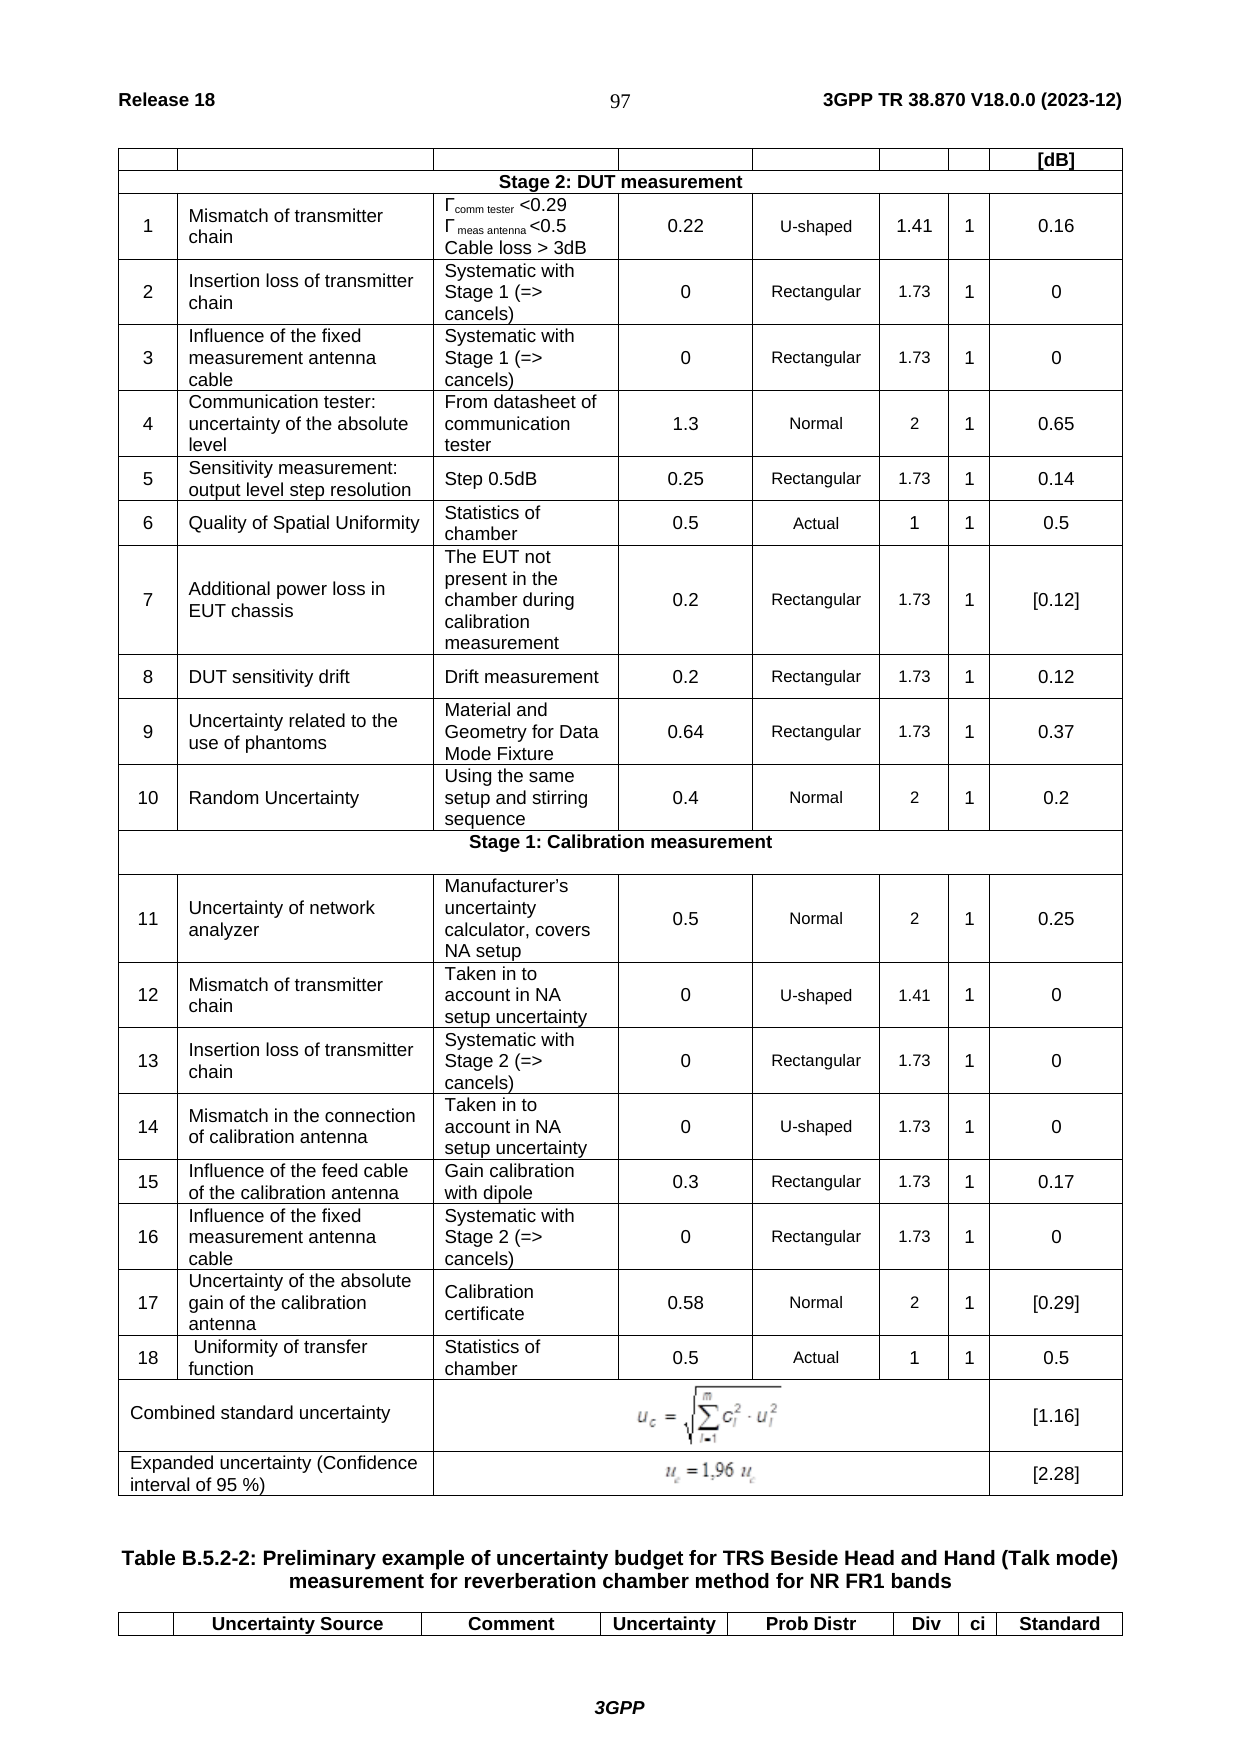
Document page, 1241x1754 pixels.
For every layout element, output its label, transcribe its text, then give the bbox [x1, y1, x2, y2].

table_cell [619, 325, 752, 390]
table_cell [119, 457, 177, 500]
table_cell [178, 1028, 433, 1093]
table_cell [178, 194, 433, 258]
picture [662, 1457, 761, 1490]
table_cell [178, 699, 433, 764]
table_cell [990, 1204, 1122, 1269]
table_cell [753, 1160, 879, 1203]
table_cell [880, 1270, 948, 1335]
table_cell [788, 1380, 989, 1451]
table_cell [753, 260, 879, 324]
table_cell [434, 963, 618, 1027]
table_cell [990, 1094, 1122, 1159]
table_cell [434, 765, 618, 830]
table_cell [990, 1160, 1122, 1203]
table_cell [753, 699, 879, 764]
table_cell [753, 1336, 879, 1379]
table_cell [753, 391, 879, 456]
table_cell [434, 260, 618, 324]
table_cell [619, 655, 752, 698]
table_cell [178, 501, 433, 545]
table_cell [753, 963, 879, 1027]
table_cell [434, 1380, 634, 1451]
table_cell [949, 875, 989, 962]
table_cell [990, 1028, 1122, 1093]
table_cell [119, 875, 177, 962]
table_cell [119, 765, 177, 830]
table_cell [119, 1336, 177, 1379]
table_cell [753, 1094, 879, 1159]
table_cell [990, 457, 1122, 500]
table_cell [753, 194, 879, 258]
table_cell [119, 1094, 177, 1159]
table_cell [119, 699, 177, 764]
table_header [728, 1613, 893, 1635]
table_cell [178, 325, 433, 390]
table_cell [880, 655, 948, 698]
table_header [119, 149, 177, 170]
picture [634, 1380, 788, 1451]
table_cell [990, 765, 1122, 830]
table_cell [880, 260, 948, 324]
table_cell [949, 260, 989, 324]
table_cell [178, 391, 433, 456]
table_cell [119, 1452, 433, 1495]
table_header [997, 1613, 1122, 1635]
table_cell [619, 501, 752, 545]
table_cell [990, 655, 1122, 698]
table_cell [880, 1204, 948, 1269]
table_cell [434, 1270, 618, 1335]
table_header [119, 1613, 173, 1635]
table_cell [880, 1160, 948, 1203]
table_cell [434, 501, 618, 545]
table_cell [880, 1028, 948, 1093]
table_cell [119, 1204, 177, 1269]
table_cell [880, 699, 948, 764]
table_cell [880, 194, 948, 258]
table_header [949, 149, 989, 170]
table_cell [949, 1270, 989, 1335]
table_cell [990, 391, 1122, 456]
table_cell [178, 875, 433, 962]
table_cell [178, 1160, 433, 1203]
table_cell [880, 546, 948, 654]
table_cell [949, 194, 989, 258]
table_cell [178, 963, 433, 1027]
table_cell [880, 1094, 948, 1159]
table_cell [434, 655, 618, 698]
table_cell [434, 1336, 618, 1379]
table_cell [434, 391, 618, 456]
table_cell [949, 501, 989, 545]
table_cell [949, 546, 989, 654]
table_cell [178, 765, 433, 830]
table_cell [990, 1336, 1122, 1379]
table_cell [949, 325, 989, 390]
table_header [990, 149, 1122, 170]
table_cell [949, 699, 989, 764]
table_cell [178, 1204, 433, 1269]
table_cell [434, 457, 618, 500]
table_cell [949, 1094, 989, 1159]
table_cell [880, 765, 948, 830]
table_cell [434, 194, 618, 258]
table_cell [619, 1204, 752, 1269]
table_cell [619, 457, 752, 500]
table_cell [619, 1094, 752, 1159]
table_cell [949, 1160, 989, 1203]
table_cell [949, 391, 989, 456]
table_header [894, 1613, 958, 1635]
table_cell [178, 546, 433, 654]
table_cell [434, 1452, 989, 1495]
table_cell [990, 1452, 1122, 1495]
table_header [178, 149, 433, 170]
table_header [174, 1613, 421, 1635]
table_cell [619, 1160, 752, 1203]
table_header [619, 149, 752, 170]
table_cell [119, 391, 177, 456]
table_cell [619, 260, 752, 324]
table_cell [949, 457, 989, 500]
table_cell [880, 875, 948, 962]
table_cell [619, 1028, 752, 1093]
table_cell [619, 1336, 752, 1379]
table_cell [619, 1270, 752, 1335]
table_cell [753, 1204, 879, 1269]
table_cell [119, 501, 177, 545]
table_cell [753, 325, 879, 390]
text Table B.5.2-2: Preliminary example of uncertainty budget for TRS Beside Head and Hand (Talk mode) measurement for reverberation chamber method for NR FR1 bands [118, 1545, 1122, 1593]
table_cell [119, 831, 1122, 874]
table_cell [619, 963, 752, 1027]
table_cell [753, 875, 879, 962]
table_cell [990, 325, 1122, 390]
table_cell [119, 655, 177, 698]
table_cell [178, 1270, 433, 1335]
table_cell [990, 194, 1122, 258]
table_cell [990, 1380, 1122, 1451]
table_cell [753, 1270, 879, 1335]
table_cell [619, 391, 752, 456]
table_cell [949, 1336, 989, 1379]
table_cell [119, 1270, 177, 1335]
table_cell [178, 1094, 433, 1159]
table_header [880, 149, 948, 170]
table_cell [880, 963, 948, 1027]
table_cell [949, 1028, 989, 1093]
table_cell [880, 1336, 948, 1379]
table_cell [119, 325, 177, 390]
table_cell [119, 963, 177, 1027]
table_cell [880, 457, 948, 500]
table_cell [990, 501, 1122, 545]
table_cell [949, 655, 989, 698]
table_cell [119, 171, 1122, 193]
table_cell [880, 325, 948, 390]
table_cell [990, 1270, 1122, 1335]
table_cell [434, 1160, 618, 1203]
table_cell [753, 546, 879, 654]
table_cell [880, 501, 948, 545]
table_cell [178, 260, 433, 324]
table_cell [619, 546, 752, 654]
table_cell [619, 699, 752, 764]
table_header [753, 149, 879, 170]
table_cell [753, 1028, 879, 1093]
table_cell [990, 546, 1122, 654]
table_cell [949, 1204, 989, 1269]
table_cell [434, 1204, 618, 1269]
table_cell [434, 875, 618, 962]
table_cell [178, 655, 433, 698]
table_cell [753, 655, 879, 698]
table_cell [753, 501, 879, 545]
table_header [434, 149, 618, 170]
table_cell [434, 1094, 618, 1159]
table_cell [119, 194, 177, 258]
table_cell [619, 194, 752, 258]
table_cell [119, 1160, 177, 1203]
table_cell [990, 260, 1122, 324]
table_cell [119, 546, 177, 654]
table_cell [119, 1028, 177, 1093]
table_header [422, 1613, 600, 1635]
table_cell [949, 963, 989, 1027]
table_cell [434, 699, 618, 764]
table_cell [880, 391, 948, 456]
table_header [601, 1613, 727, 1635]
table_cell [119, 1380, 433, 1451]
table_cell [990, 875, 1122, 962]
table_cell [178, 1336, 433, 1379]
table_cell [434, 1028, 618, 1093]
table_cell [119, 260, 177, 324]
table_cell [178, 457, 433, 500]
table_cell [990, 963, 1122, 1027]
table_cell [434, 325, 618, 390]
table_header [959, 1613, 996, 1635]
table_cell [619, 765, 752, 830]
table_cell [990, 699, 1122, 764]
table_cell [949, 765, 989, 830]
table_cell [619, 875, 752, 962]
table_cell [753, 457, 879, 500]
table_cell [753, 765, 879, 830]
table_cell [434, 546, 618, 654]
